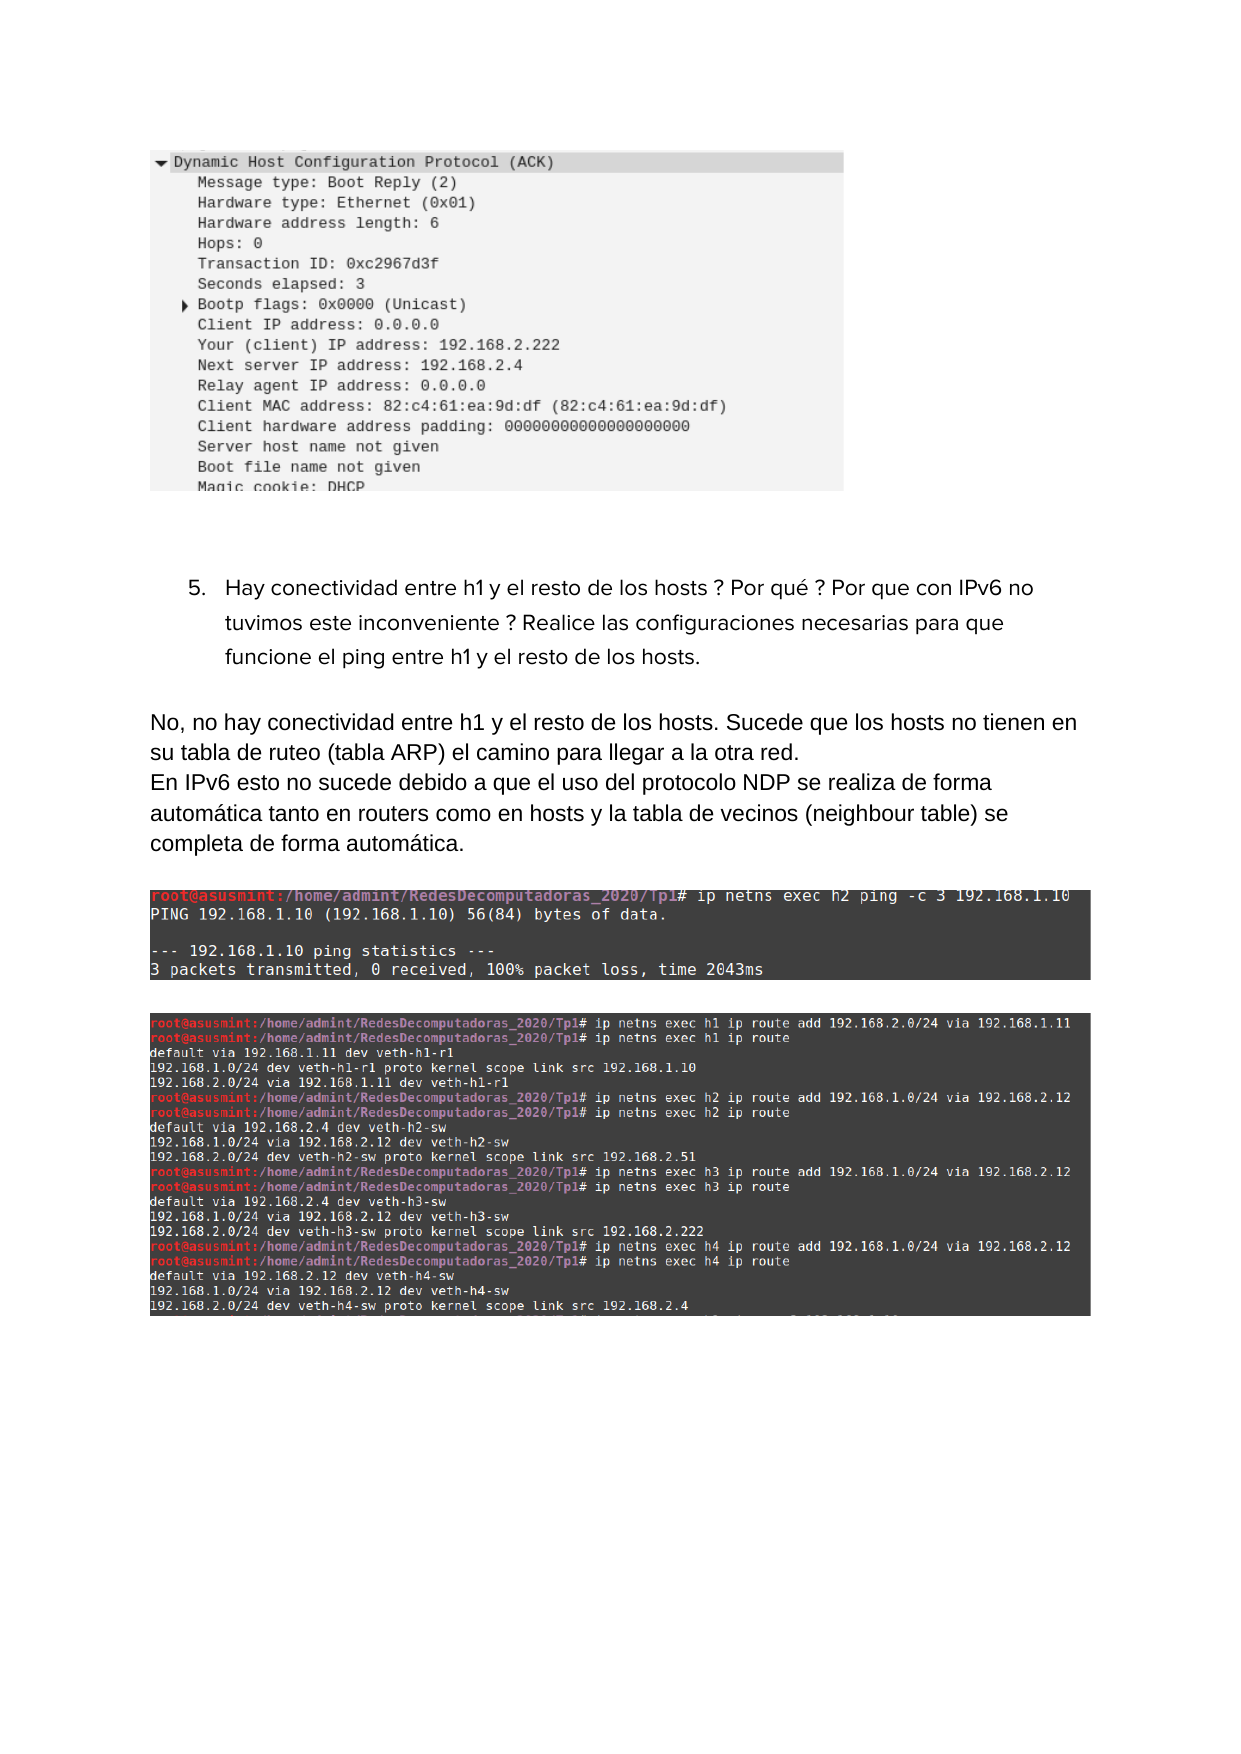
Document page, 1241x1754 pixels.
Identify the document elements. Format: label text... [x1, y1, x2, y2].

list Hay conectividad entre h1 y el resto de los hosts ? Por qué ? Por que con IPv6 no tuvimos este inconveniente ? Realice las configuraciones necesarias para que funcione el ping entre h1 y el resto de los hosts. [187, 574, 1090, 672]
picture [150, 1013, 1091, 1316]
picture [150, 150, 844, 491]
picture [150, 890, 1091, 980]
text En IPv6 esto no sucede debido a que el uso del protocolo NDP se realiza de forma automática tanto en routers como en hosts y la tabla de vecinos (neighbour table) se completa de forma automática. [150, 769, 1090, 856]
text No, no hay conectividad entre h1 y el resto de los hosts. Sucede que los hosts no tienen en su tabla de ruteo (tabla ARP) el camino para llegar a la otra red. [150, 709, 1090, 765]
